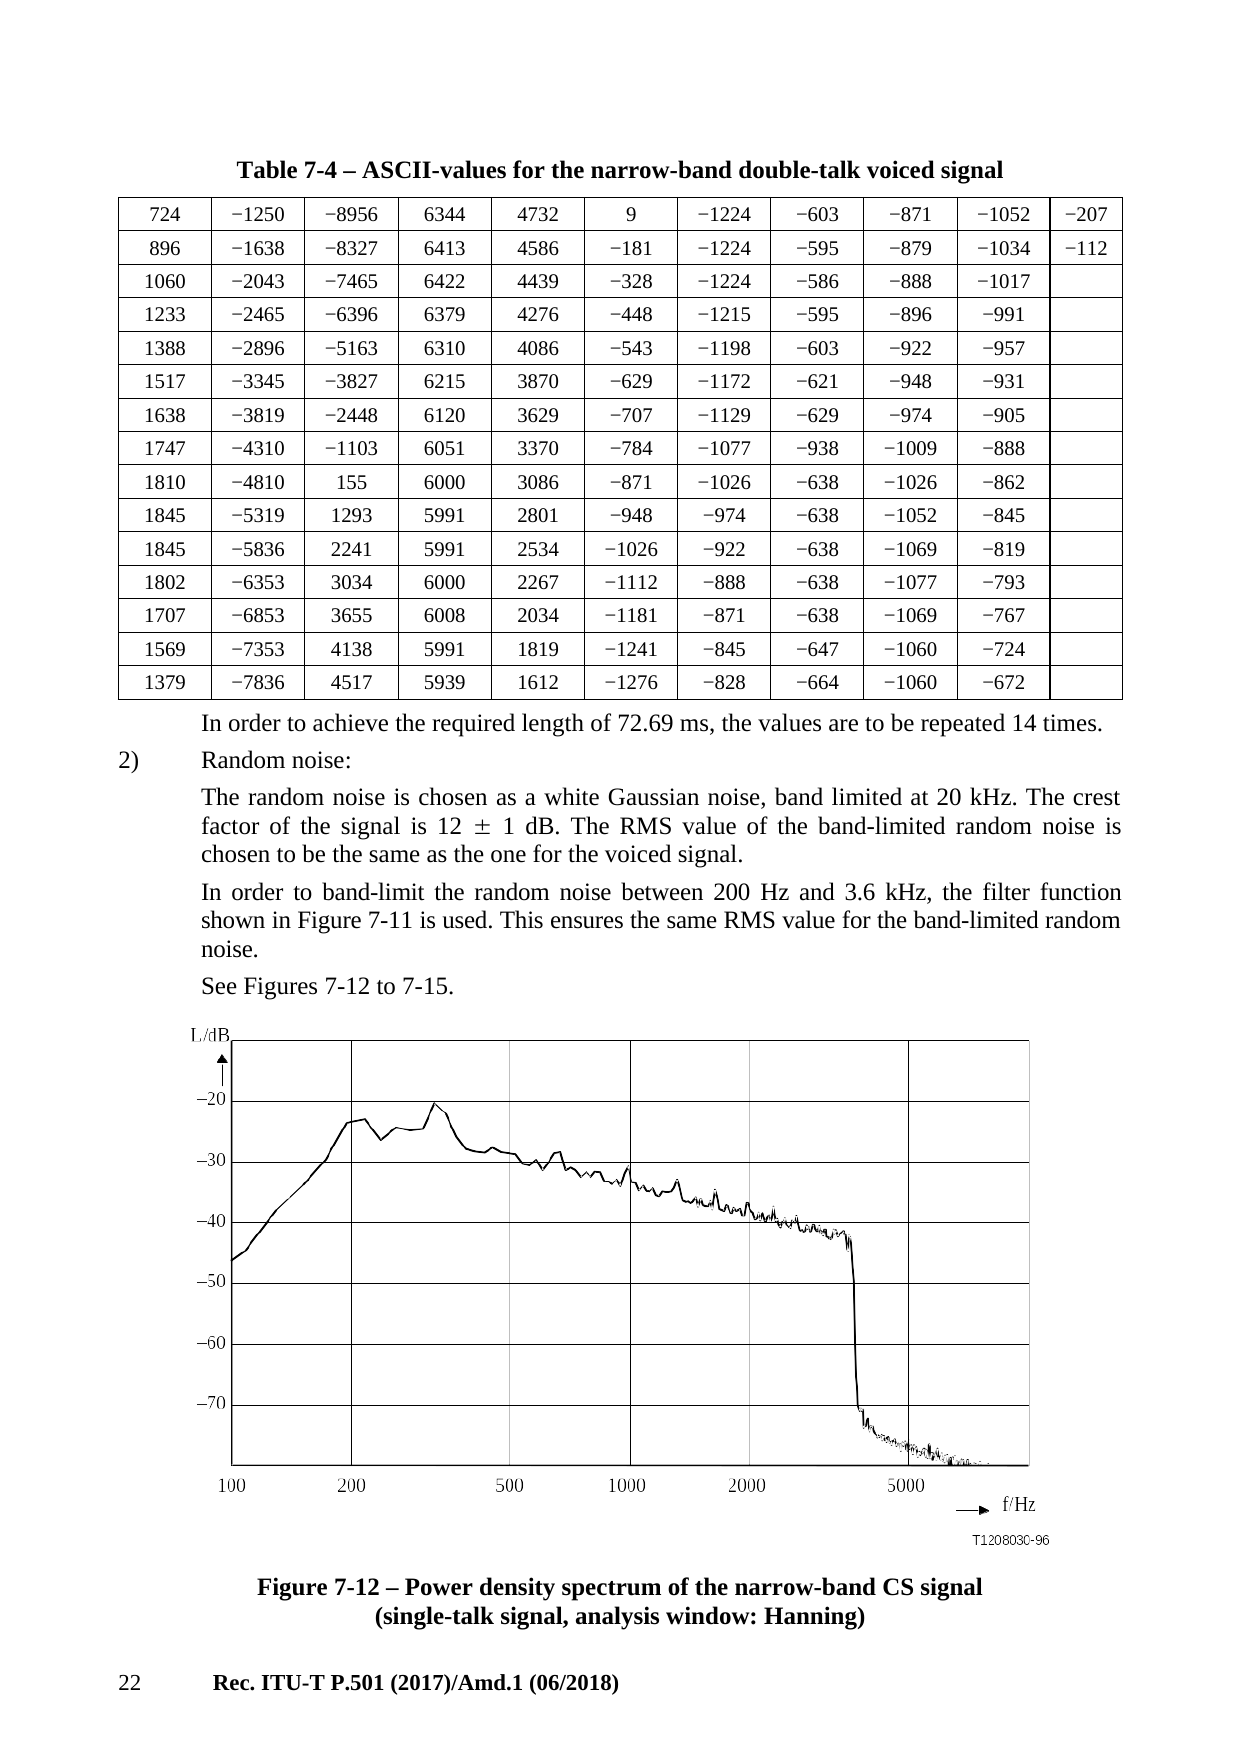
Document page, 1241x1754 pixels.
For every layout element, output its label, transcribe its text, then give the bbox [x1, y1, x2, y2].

table_cell −905 [958, 399, 1049, 431]
table_cell 5991 [399, 532, 491, 565]
table_cell 1569 [119, 633, 211, 665]
table_cell −621 [771, 365, 863, 397]
text In order to achieve the required length of 72.69 ms, the values are to be repeated 14 times. [118, 708, 1122, 737]
table_cell [1051, 633, 1122, 665]
table_cell −603 [771, 332, 863, 364]
table_cell −1052 [958, 198, 1049, 230]
table_cell −828 [678, 666, 770, 698]
table_cell −888 [864, 265, 957, 297]
table_cell 155 [305, 465, 398, 498]
table_cell −1026 [864, 465, 957, 498]
table_cell [1051, 465, 1122, 498]
table_cell 6000 [399, 465, 491, 498]
table_cell −3345 [212, 365, 304, 397]
table_cell −991 [958, 298, 1049, 331]
table_cell −1052 [864, 499, 957, 531]
table_cell 6000 [399, 566, 491, 598]
table_cell 6310 [399, 332, 491, 364]
table_cell −1060 [864, 633, 957, 665]
table_cell 3870 [492, 365, 584, 397]
table_cell −819 [958, 532, 1049, 565]
table_cell 5939 [399, 666, 491, 698]
table_cell −1069 [864, 599, 957, 632]
table_cell 2801 [492, 499, 584, 531]
table_cell −1103 [305, 432, 398, 464]
table_cell 3034 [305, 566, 398, 598]
table_cell 3655 [305, 599, 398, 632]
table_cell [1051, 298, 1122, 331]
table_cell [1051, 265, 1122, 297]
table_cell −2043 [212, 265, 304, 297]
table_cell −974 [864, 399, 957, 431]
table_cell −4810 [212, 465, 304, 498]
table_cell −207 [1051, 198, 1122, 230]
table_cell −664 [771, 666, 863, 698]
table_cell 5991 [399, 633, 491, 665]
table_cell −629 [585, 365, 677, 397]
table_cell −638 [771, 532, 863, 565]
table_cell −862 [958, 465, 1049, 498]
table_cell −1060 [864, 666, 957, 698]
table_cell −629 [771, 399, 863, 431]
table_cell 6051 [399, 432, 491, 464]
table_cell −1077 [864, 566, 957, 598]
table_cell −2896 [212, 332, 304, 364]
table_cell 6379 [399, 298, 491, 331]
table_cell 896 [119, 231, 211, 264]
table_cell 4732 [492, 198, 584, 230]
table_cell 6422 [399, 265, 491, 297]
table_cell 1517 [119, 365, 211, 397]
table_cell −6853 [212, 599, 304, 632]
table_cell 2034 [492, 599, 584, 632]
table_cell 3370 [492, 432, 584, 464]
table_cell 724 [119, 198, 211, 230]
table_cell −767 [958, 599, 1049, 632]
table_cell 3086 [492, 465, 584, 498]
text The random noise is chosen as a white Gaussian noise, band limited at 20 kHz. The crest factor of the signal is 12 1 dB. The RMS value of the band-limited random noise is chosen to be the same as the one for the voiced signal. [118, 782, 1122, 868]
table_cell 6215 [399, 365, 491, 397]
table_cell −1224 [678, 265, 770, 297]
table_cell −1181 [585, 599, 677, 632]
table_cell −948 [585, 499, 677, 531]
table_cell −1250 [212, 198, 304, 230]
table_cell −638 [771, 566, 863, 598]
table_cell −922 [678, 532, 770, 565]
table_cell 6344 [399, 198, 491, 230]
table_cell 4138 [305, 633, 398, 665]
table_cell −8956 [305, 198, 398, 230]
text 2) Random noise: [118, 745, 1122, 774]
table_cell 1845 [119, 499, 211, 531]
table_cell −888 [958, 432, 1049, 464]
table_header Table 7-4 – ASCII-values for the narrow-band double-talk voiced signal [118, 118, 1122, 197]
table_cell [1051, 566, 1122, 598]
text In order to band-limit the random noise between 200 Hz and 3.6 kHz, the filter function shown in Figure 7-11 is used. This ensures the same RMS value for the band-limited random noise. [118, 877, 1122, 963]
table_cell −724 [958, 633, 1049, 665]
table_cell −1215 [678, 298, 770, 331]
table_cell −931 [958, 365, 1049, 397]
table_cell −1172 [678, 365, 770, 397]
table_cell −3827 [305, 365, 398, 397]
table_cell −638 [771, 499, 863, 531]
table_cell 5991 [399, 499, 491, 531]
table_cell −328 [585, 265, 677, 297]
table_cell −1009 [864, 432, 957, 464]
table_cell 2241 [305, 532, 398, 565]
table_cell −672 [958, 666, 1049, 698]
table_cell −896 [864, 298, 957, 331]
table_cell 1810 [119, 465, 211, 498]
table_cell −948 [864, 365, 957, 397]
table_cell −1069 [864, 532, 957, 565]
table_cell −1077 [678, 432, 770, 464]
table_cell −595 [771, 231, 863, 264]
table_cell 1747 [119, 432, 211, 464]
table_cell [1051, 666, 1122, 698]
table_cell [1051, 365, 1122, 397]
table_cell [1051, 599, 1122, 632]
table_cell [1051, 332, 1122, 364]
table_cell −6353 [212, 566, 304, 598]
text See Figures 7-12 to 7-15. [118, 971, 1122, 1000]
table_cell −845 [678, 633, 770, 665]
table_cell −2465 [212, 298, 304, 331]
table_cell −4310 [212, 432, 304, 464]
table_cell 1060 [119, 265, 211, 297]
table_cell 6008 [399, 599, 491, 632]
table_cell 4276 [492, 298, 584, 331]
table_cell −112 [1051, 231, 1122, 264]
table_cell −543 [585, 332, 677, 364]
table_cell −707 [585, 399, 677, 431]
table_cell 1802 [119, 566, 211, 598]
table_cell 9 [585, 198, 677, 230]
table_cell [1051, 499, 1122, 531]
table_cell 4586 [492, 231, 584, 264]
table_cell −638 [771, 465, 863, 498]
table_cell −448 [585, 298, 677, 331]
table_cell −845 [958, 499, 1049, 531]
table_cell −5319 [212, 499, 304, 531]
table_cell 6413 [399, 231, 491, 264]
table_cell −938 [771, 432, 863, 464]
table_cell −1034 [958, 231, 1049, 264]
table_cell [1051, 432, 1122, 464]
table_cell 4086 [492, 332, 584, 364]
table_cell 1379 [119, 666, 211, 698]
table_cell 4439 [492, 265, 584, 297]
table_cell 1819 [492, 633, 584, 665]
table_cell 2267 [492, 566, 584, 598]
table_cell 6120 [399, 399, 491, 431]
table_cell −6396 [305, 298, 398, 331]
table_cell 1638 [119, 399, 211, 431]
table_cell −957 [958, 332, 1049, 364]
table_cell −1026 [585, 532, 677, 565]
table_cell −1198 [678, 332, 770, 364]
table_cell −5163 [305, 332, 398, 364]
table_cell −1276 [585, 666, 677, 698]
table_cell −3819 [212, 399, 304, 431]
table_cell −879 [864, 231, 957, 264]
table_cell −7836 [212, 666, 304, 698]
table_cell −871 [678, 599, 770, 632]
table_cell −888 [678, 566, 770, 598]
table_cell −647 [771, 633, 863, 665]
table_cell 1293 [305, 499, 398, 531]
table_cell −5836 [212, 532, 304, 565]
table_cell −8327 [305, 231, 398, 264]
table_cell 1845 [119, 532, 211, 565]
table_cell −1026 [678, 465, 770, 498]
table_cell −784 [585, 432, 677, 464]
table_cell −1241 [585, 633, 677, 665]
table_cell 4517 [305, 666, 398, 698]
table_cell −974 [678, 499, 770, 531]
table_cell −638 [771, 599, 863, 632]
table_cell −1224 [678, 198, 770, 230]
table_cell 3629 [492, 399, 584, 431]
table_cell −871 [585, 465, 677, 498]
table_cell −181 [585, 231, 677, 264]
table_cell −1017 [958, 265, 1049, 297]
table_cell 1233 [119, 298, 211, 331]
table_cell −603 [771, 198, 863, 230]
table_cell −586 [771, 265, 863, 297]
table_cell −1129 [678, 399, 770, 431]
table_cell 1707 [119, 599, 211, 632]
table_cell −7465 [305, 265, 398, 297]
table_cell −595 [771, 298, 863, 331]
table_cell −2448 [305, 399, 398, 431]
table_cell [1051, 532, 1122, 565]
table_cell −871 [864, 198, 957, 230]
table_cell 1612 [492, 666, 584, 698]
table_cell −922 [864, 332, 957, 364]
table_cell [1051, 399, 1122, 431]
table_cell −1638 [212, 231, 304, 264]
table_cell 1388 [119, 332, 211, 364]
table_cell −1112 [585, 566, 677, 598]
table_cell −7353 [212, 633, 304, 665]
table_cell −793 [958, 566, 1049, 598]
table_cell −1224 [678, 231, 770, 264]
table_cell 2534 [492, 532, 584, 565]
title Figure 7-12 – Power density spectrum of the narrow-band CS signal (single-talk signal, analysis window: Hanning) [118, 1572, 1122, 1630]
